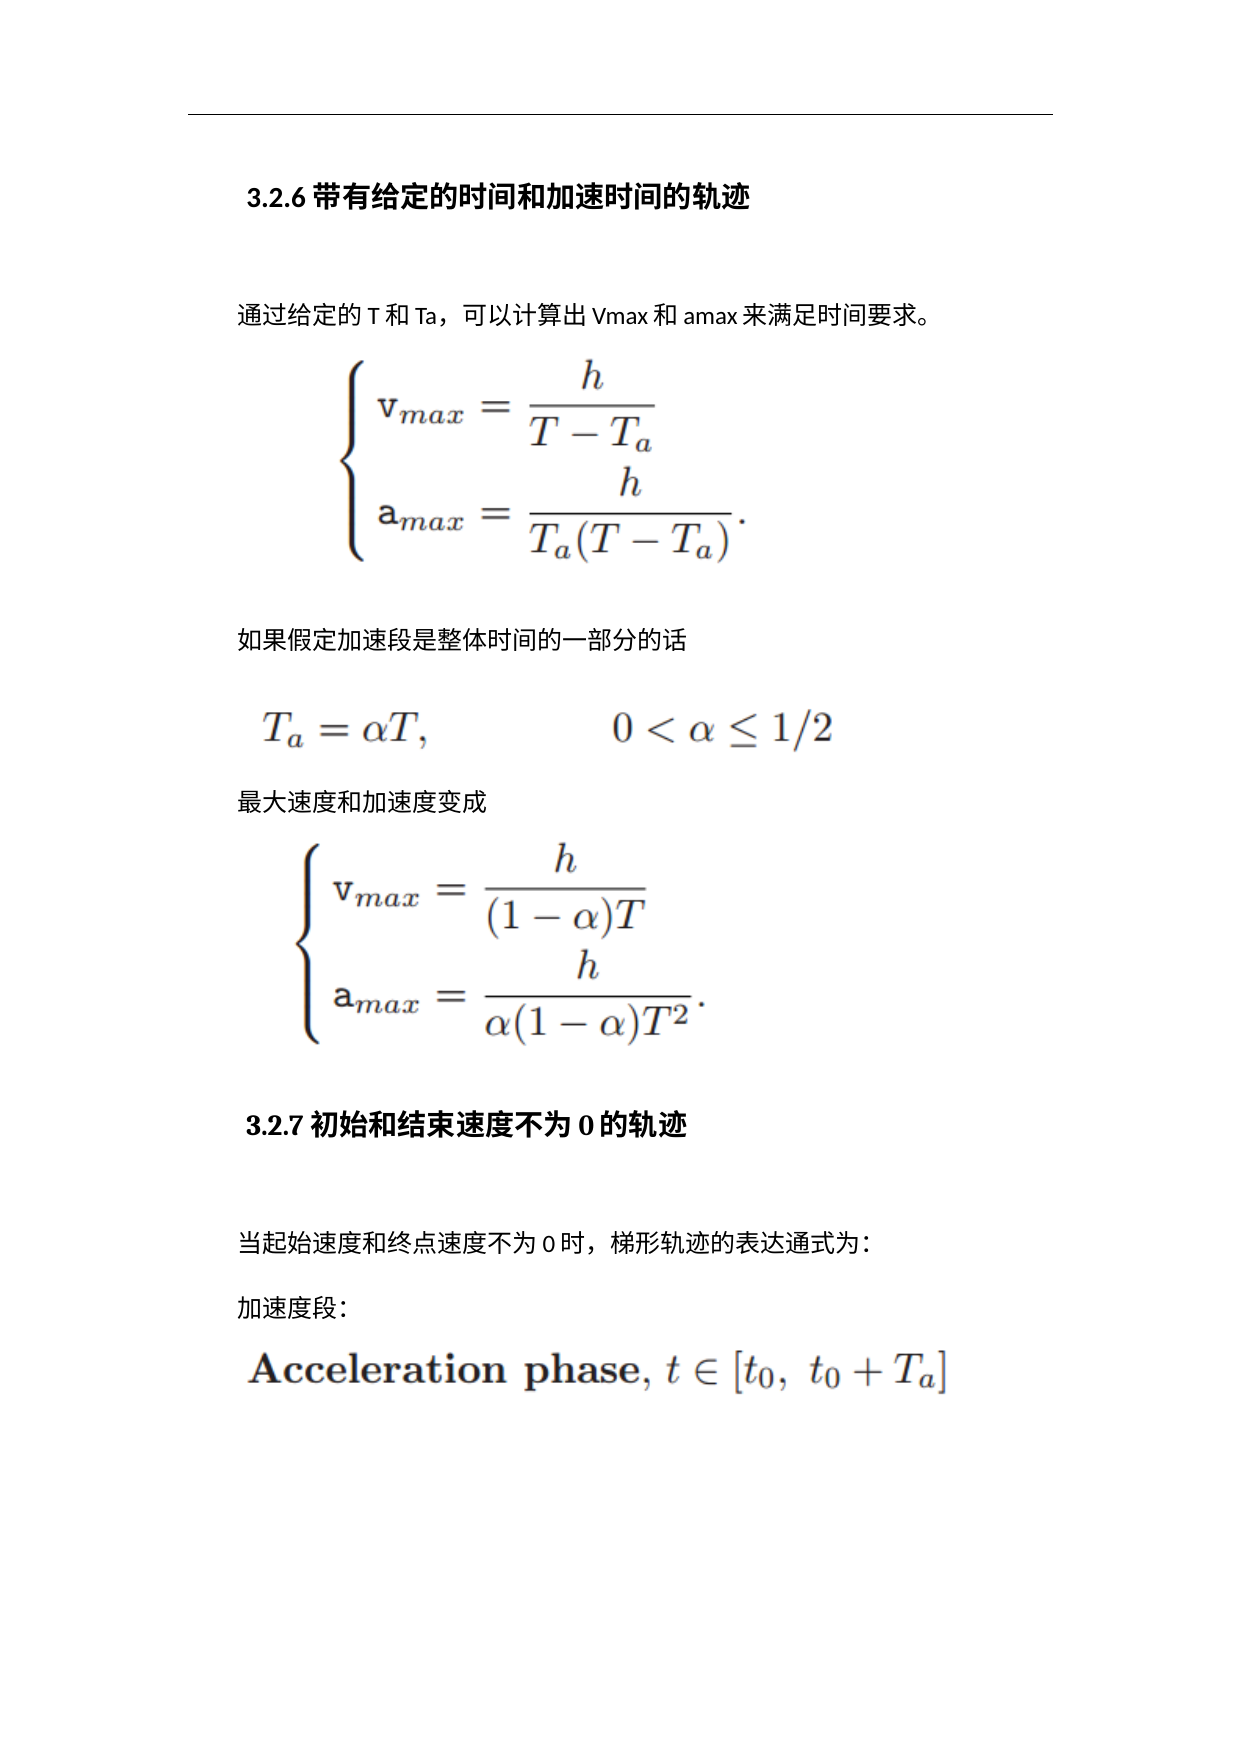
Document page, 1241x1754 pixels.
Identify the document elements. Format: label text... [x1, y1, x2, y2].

text 当起始速度和终点速度不为0时，梯形轨迹的表达通式为： [187, 1209, 1053, 1274]
text 如果假定加速段是整体时间的一部分的话 [187, 606, 1053, 671]
picture [237, 833, 733, 1057]
subtitle 3.2.6 带有给定的时间和加速时间的轨迹 [187, 162, 1053, 227]
subtitle 3.2.7 初始和结束速度不为0的轨迹 [187, 1090, 1053, 1155]
picture [237, 670, 849, 768]
text 通过给定的T和Ta，可以计算出Vmax和amax来满足时间要求。 [187, 281, 1053, 346]
picture [237, 1338, 961, 1399]
text 最大速度和加速度变成 [187, 768, 1053, 833]
picture [237, 345, 771, 587]
text 加速度段： [187, 1274, 1053, 1339]
